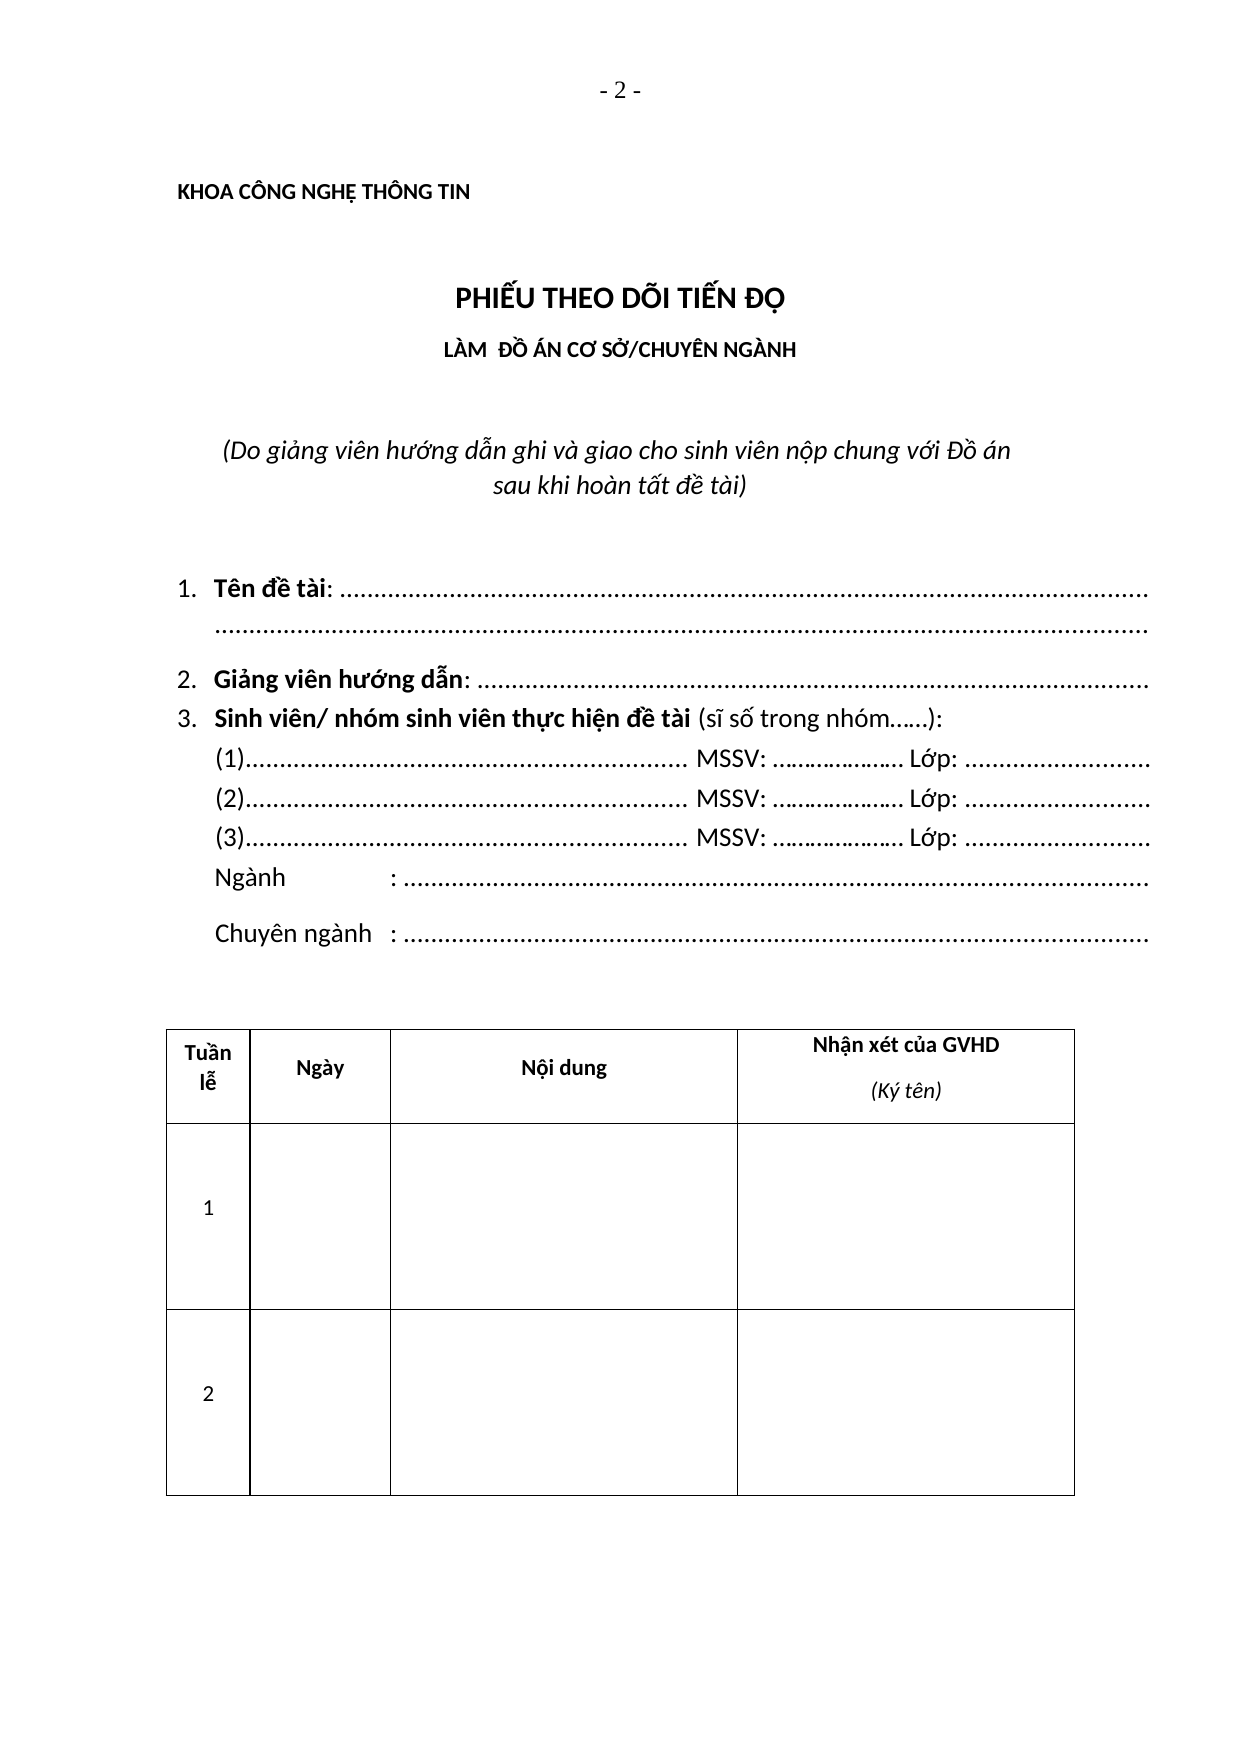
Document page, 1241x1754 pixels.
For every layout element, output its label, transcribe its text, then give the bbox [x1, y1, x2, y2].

list Sinh viên/ nhóm sinh viên thực hiện đề tài (sĩ số trong nhóm……): [177, 702, 1063, 735]
table_cell 1 [167, 1124, 249, 1309]
list MSSV: ………………… Lớp: [215, 820, 1063, 853]
table_header Nhận xét của GVHD (Ký tên) [738, 1030, 1074, 1122]
table_header Tuần lễ [167, 1030, 249, 1122]
table_cell [391, 1124, 737, 1309]
list MSSV: ………………… Lớp: [215, 741, 1063, 774]
text Chuyên ngành : [215, 916, 1063, 949]
table_cell [738, 1310, 1074, 1495]
table_header Ngày [251, 1030, 390, 1122]
list Tên đề tài: [177, 571, 1063, 604]
list MSSV: ………………… Lớp: [215, 781, 1063, 814]
text PHIẾU THEO DÕI TIẾN ĐỘ [177, 278, 1063, 316]
table_header Nội dung [391, 1030, 737, 1122]
text LÀM ĐỒ ÁN CƠ SỞ/CHUYÊN NGÀNH [177, 335, 1063, 363]
table_cell 2 [167, 1310, 249, 1495]
text (Do giảng viên hướng dẫn ghi và giao cho sinh viên nộp chung với Đồ án sau khi hoàn tất đề tài) [177, 433, 1063, 501]
table_cell [251, 1310, 390, 1495]
list Giảng viên hướng dẫn: [177, 662, 1063, 695]
table_cell [391, 1310, 737, 1495]
text KHOA CÔNG NGHỆ THÔNG TIN [177, 177, 1063, 205]
text Ngành : [214, 860, 1063, 893]
table_cell [738, 1124, 1074, 1309]
table_cell [251, 1124, 390, 1309]
